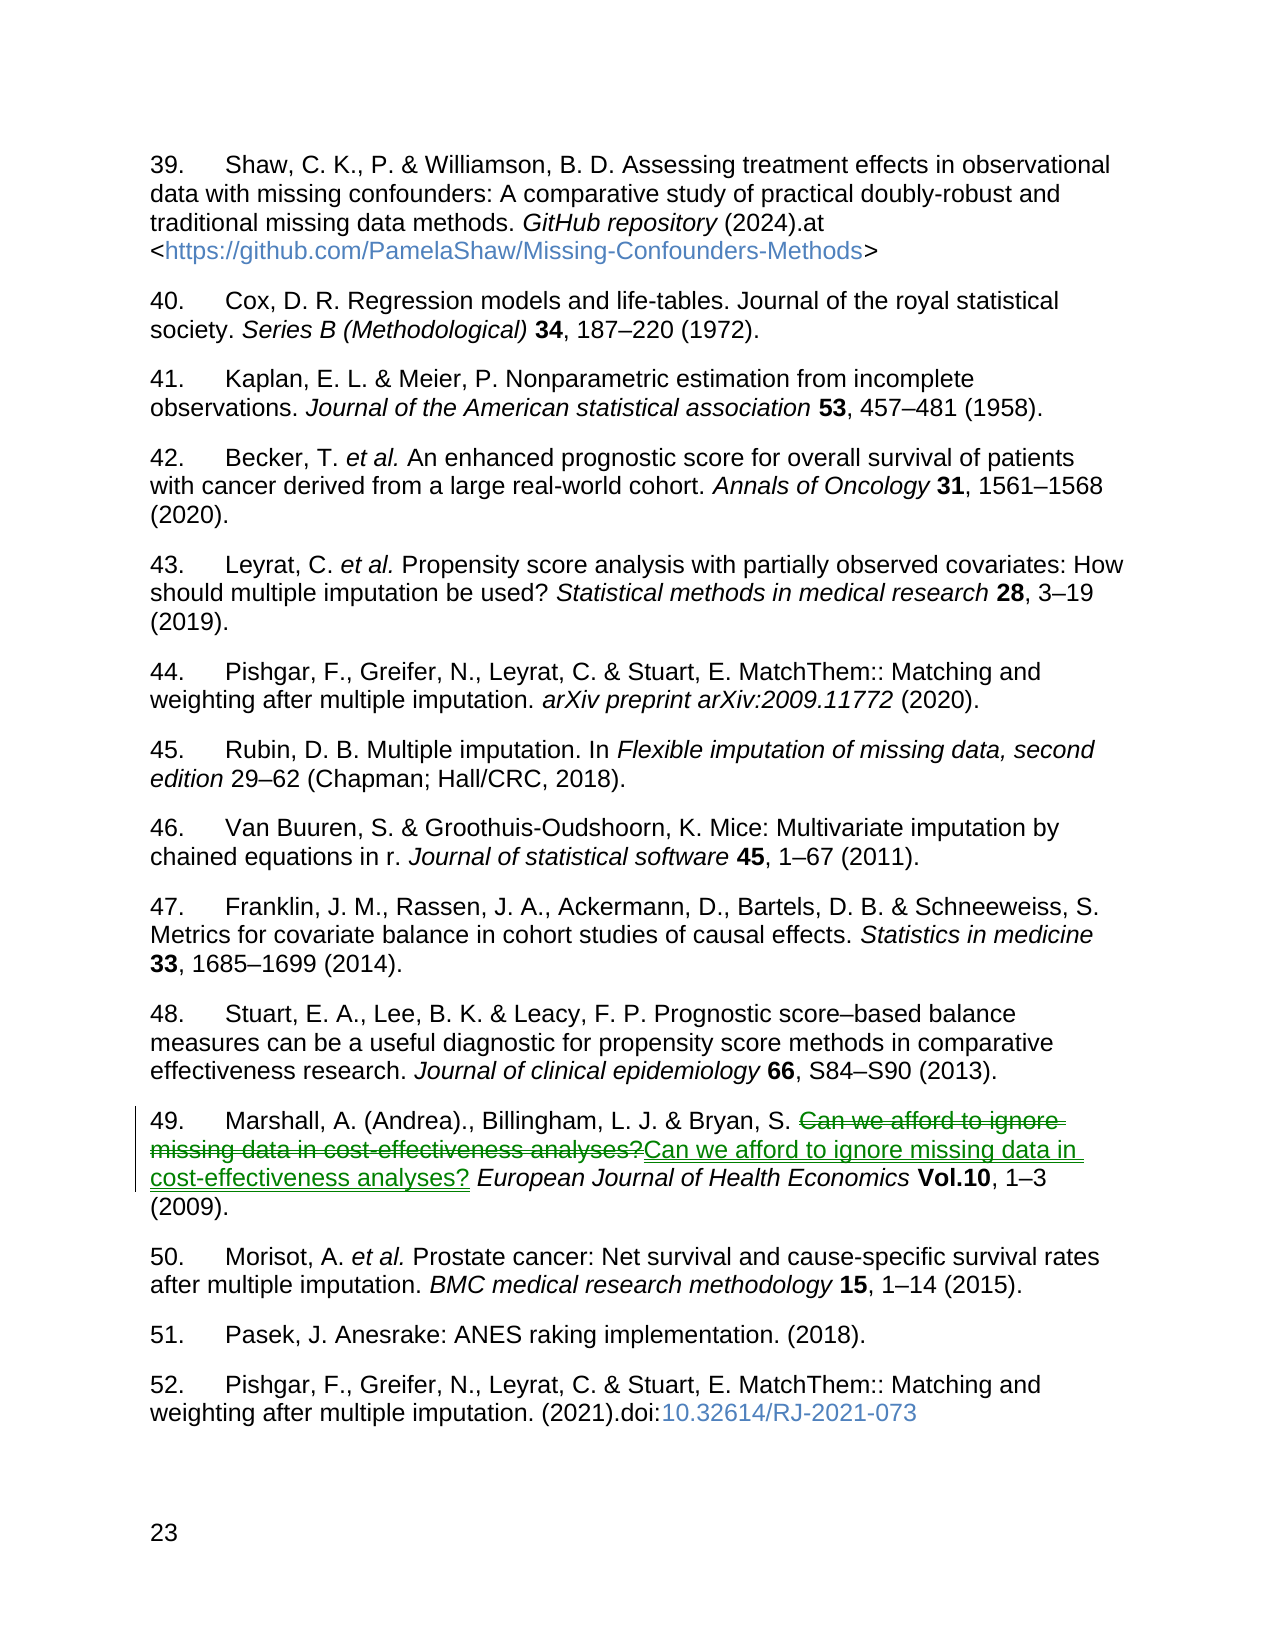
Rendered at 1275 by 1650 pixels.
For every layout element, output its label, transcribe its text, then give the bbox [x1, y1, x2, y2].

text 43. Leyrat, C. et al. Propensity score analysis with partially observed covariates: How should multiple imputation be used? Statistical methods in medical research 28, 3–19 (2019). [150, 549, 1125, 636]
text 51. Pasek, J. Anesrake: ANES raking implementation. (2018). [150, 1320, 1125, 1349]
text 52. Pishgar, F., Greifer, N., Leyrat, C. & Stuart, E. MatchThem:: Matching and weighting after multiple imputation. (2021).doi:10.32614/RJ-2021-073 [150, 1369, 1125, 1427]
text 47. Franklin, J. M., Rassen, J. A., Ackermann, D., Bartels, D. B. & Schneeweiss, S. Metrics for covariate balance in cohort studies of causal effects. Statistics in medicine 33, 1685–1699 (2014). [150, 892, 1125, 978]
text 41. Kaplan, E. L. & Meier, P. Nonparametric estimation from incomplete observations. Journal of the American statistical association 53, 457–481 (1958). [150, 364, 1125, 422]
text 39. Shaw, C. K., P. & Williamson, B. D. Assessing treatment effects in observational data with missing confounders: A comparative study of practical doubly-robust and traditional missing data methods. GitHub repository (2024).at <https://github.com/PamelaShaw/Missing-Confounders-Methods> [150, 150, 1125, 265]
text 44. Pishgar, F., Greifer, N., Leyrat, C. & Stuart, E. MatchThem:: Matching and weighting after multiple imputation. arXiv preprint arXiv:2009.11772 (2020). [150, 657, 1125, 714]
text 42. Becker, T. et al. An enhanced prognostic score for overall survival of patients with cancer derived from a large real-world cohort. Annals of Oncology 31, 1561–1568 (2020). [150, 442, 1125, 529]
text 50. Morisot, A. et al. Prostate cancer: Net survival and cause-specific survival rates after multiple imputation. BMC medical research methodology 15, 1–14 (2015). [150, 1242, 1125, 1299]
text 48. Stuart, E. A., Lee, B. K. & Leacy, F. P. Prognostic score–based balance measures can be a useful diagnostic for propensity score methods in comparative effectiveness research. Journal of clinical epidemiology 66, S84–S90 (2013). [150, 999, 1125, 1085]
text 40. Cox, D. R. Regression models and life-tables. Journal of the royal statistical society. Series B (Methodological) 34, 187–220 (1972). [150, 286, 1125, 343]
text 46. Van Buuren, S. & Groothuis-Oudshoorn, K. Mice: Multivariate imputation by chained equations in r. Journal of statistical software 45, 1–67 (2011). [150, 813, 1125, 871]
text 49. Marshall, A. (Andrea)., Billingham, L. J. & Bryan, S. European Journal of Health Economics Vol.10, 1–3 (2009). [150, 1106, 1125, 1221]
text 45. Rubin, D. B. Multiple imputation. In Flexible imputation of missing data, second edition 29–62 (Chapman; Hall/CRC, 2018). [150, 735, 1125, 792]
